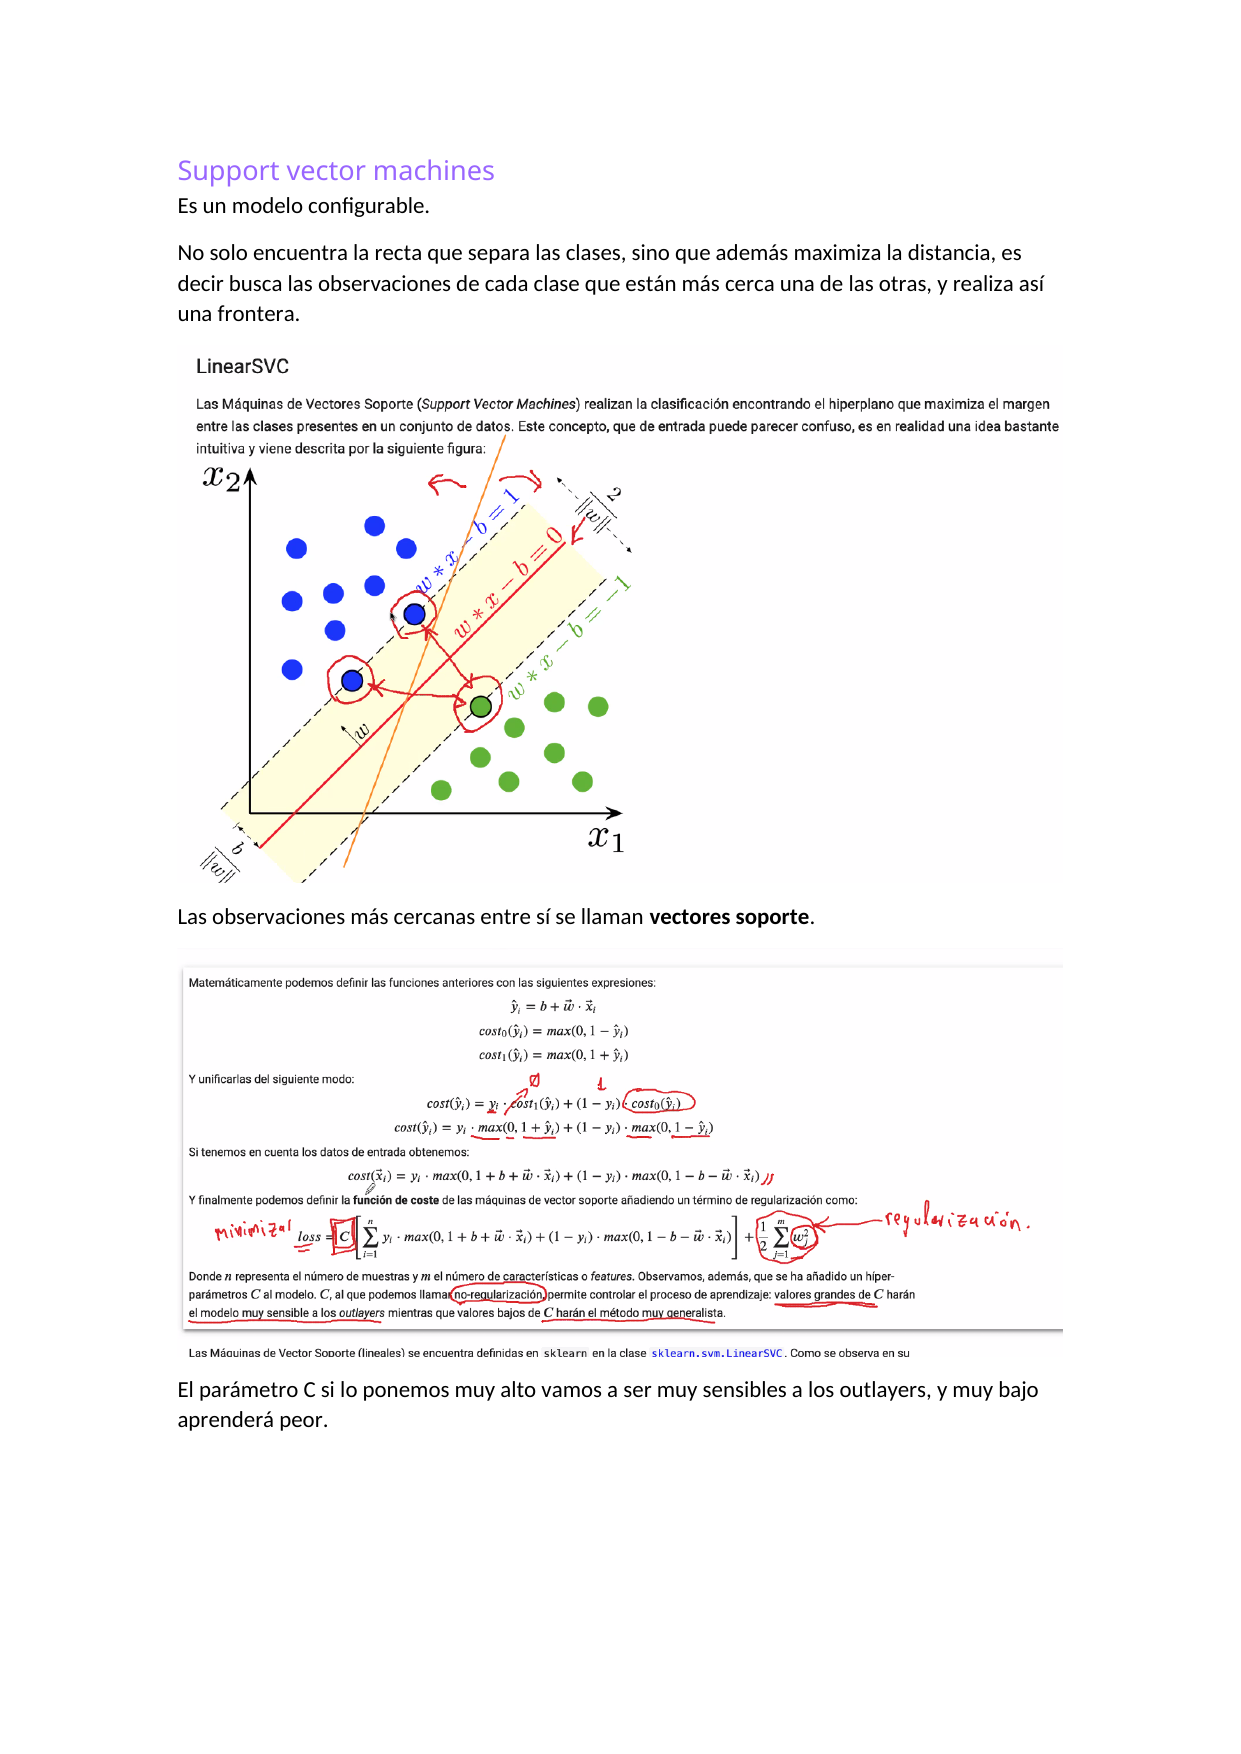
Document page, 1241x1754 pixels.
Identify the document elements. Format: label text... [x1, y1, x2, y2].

picture [177, 948, 1063, 1357]
text Las observaciones más cercanas entre sí se llaman vectores soporte. [177, 902, 1063, 930]
text Es un modelo configurable. [177, 192, 1063, 219]
text No solo encuentra la recta que separa las clases, sino que además maximiza la distancia, es decir busca las observaciones de cada clase que están más cerca una de las otras, y realiza así una frontera. [177, 238, 1063, 327]
text El parámetro C si lo ponemos muy alto vamos a ser muy sensibles a los outlayers, y muy bajo aprenderá peor. [177, 1375, 1063, 1433]
subtitle Support vector machines [177, 152, 1063, 189]
picture [177, 345, 1063, 883]
